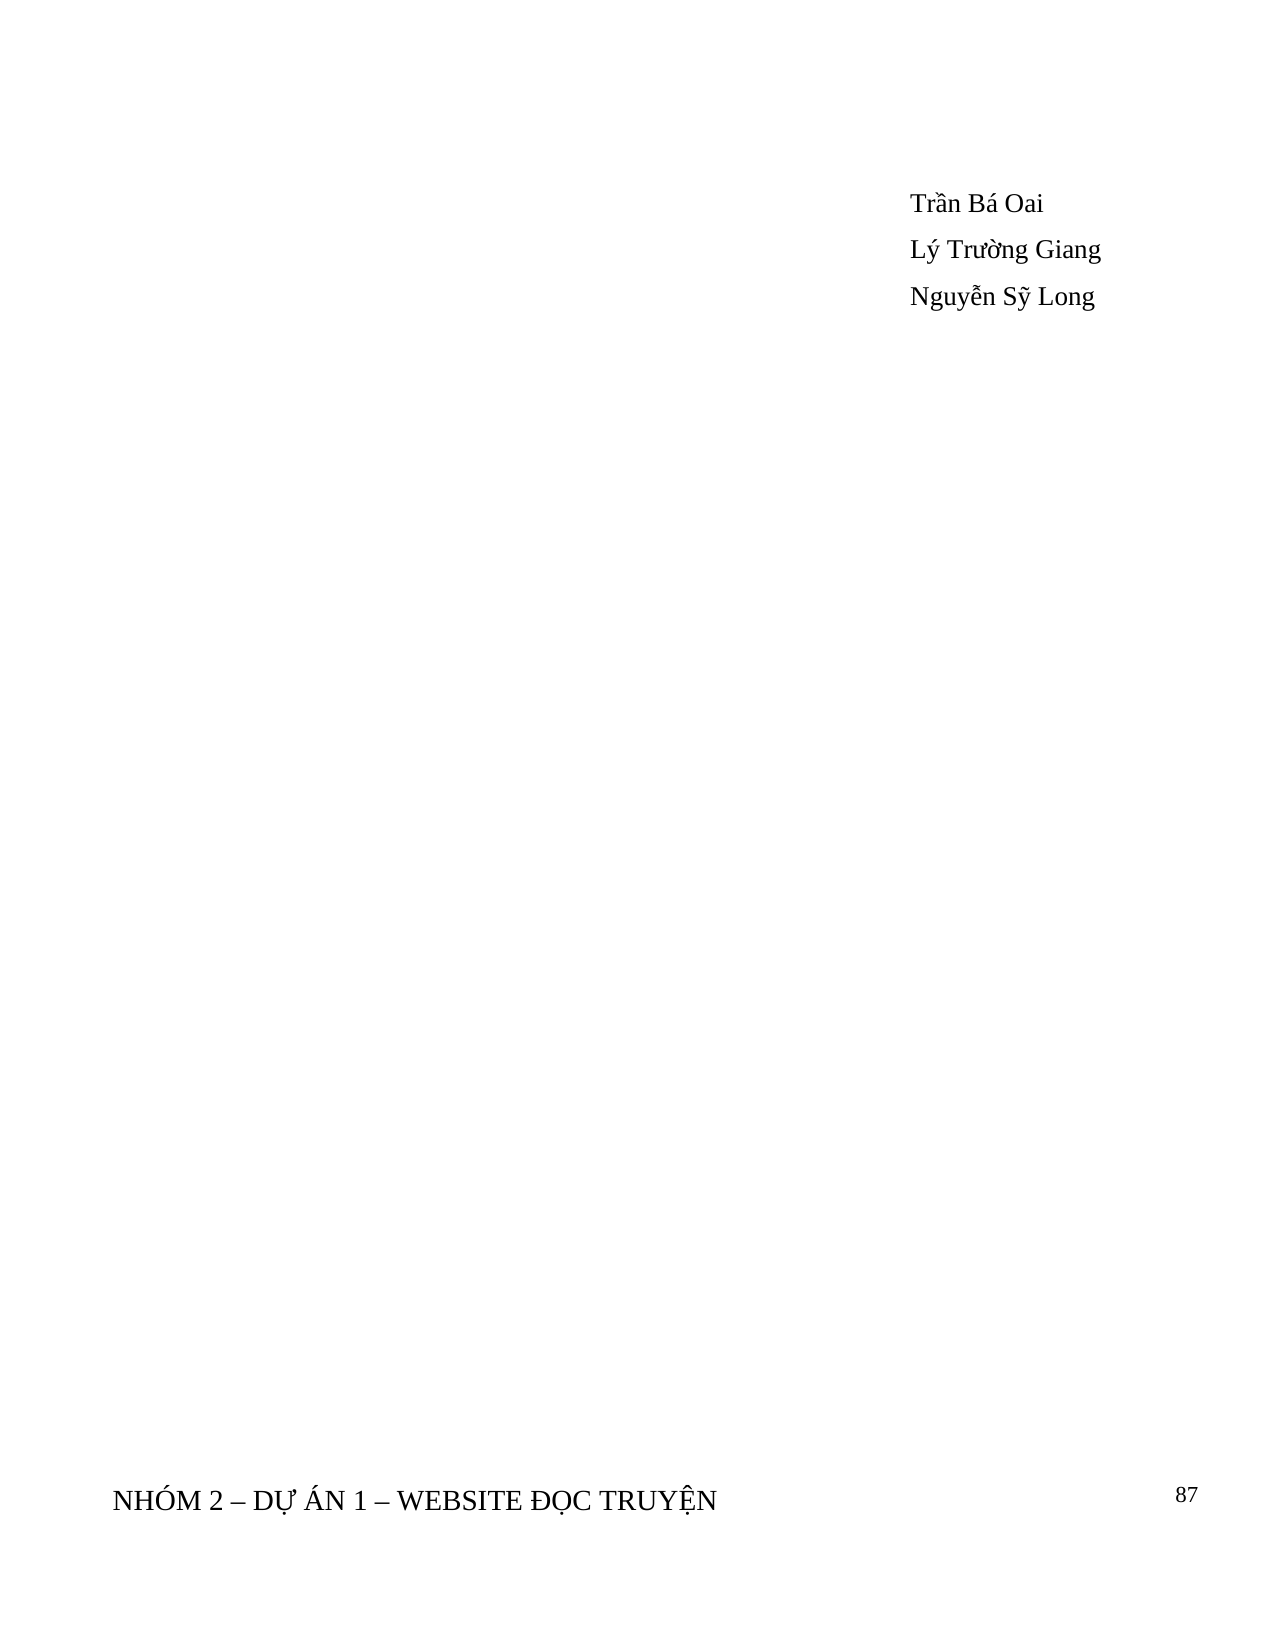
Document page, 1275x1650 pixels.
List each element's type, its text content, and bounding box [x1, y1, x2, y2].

text Lý Trường Giang [112, 233, 1154, 265]
text Trần Bá Oai [112, 187, 1154, 218]
text Nguyễn Sỹ Long [112, 280, 1154, 311]
